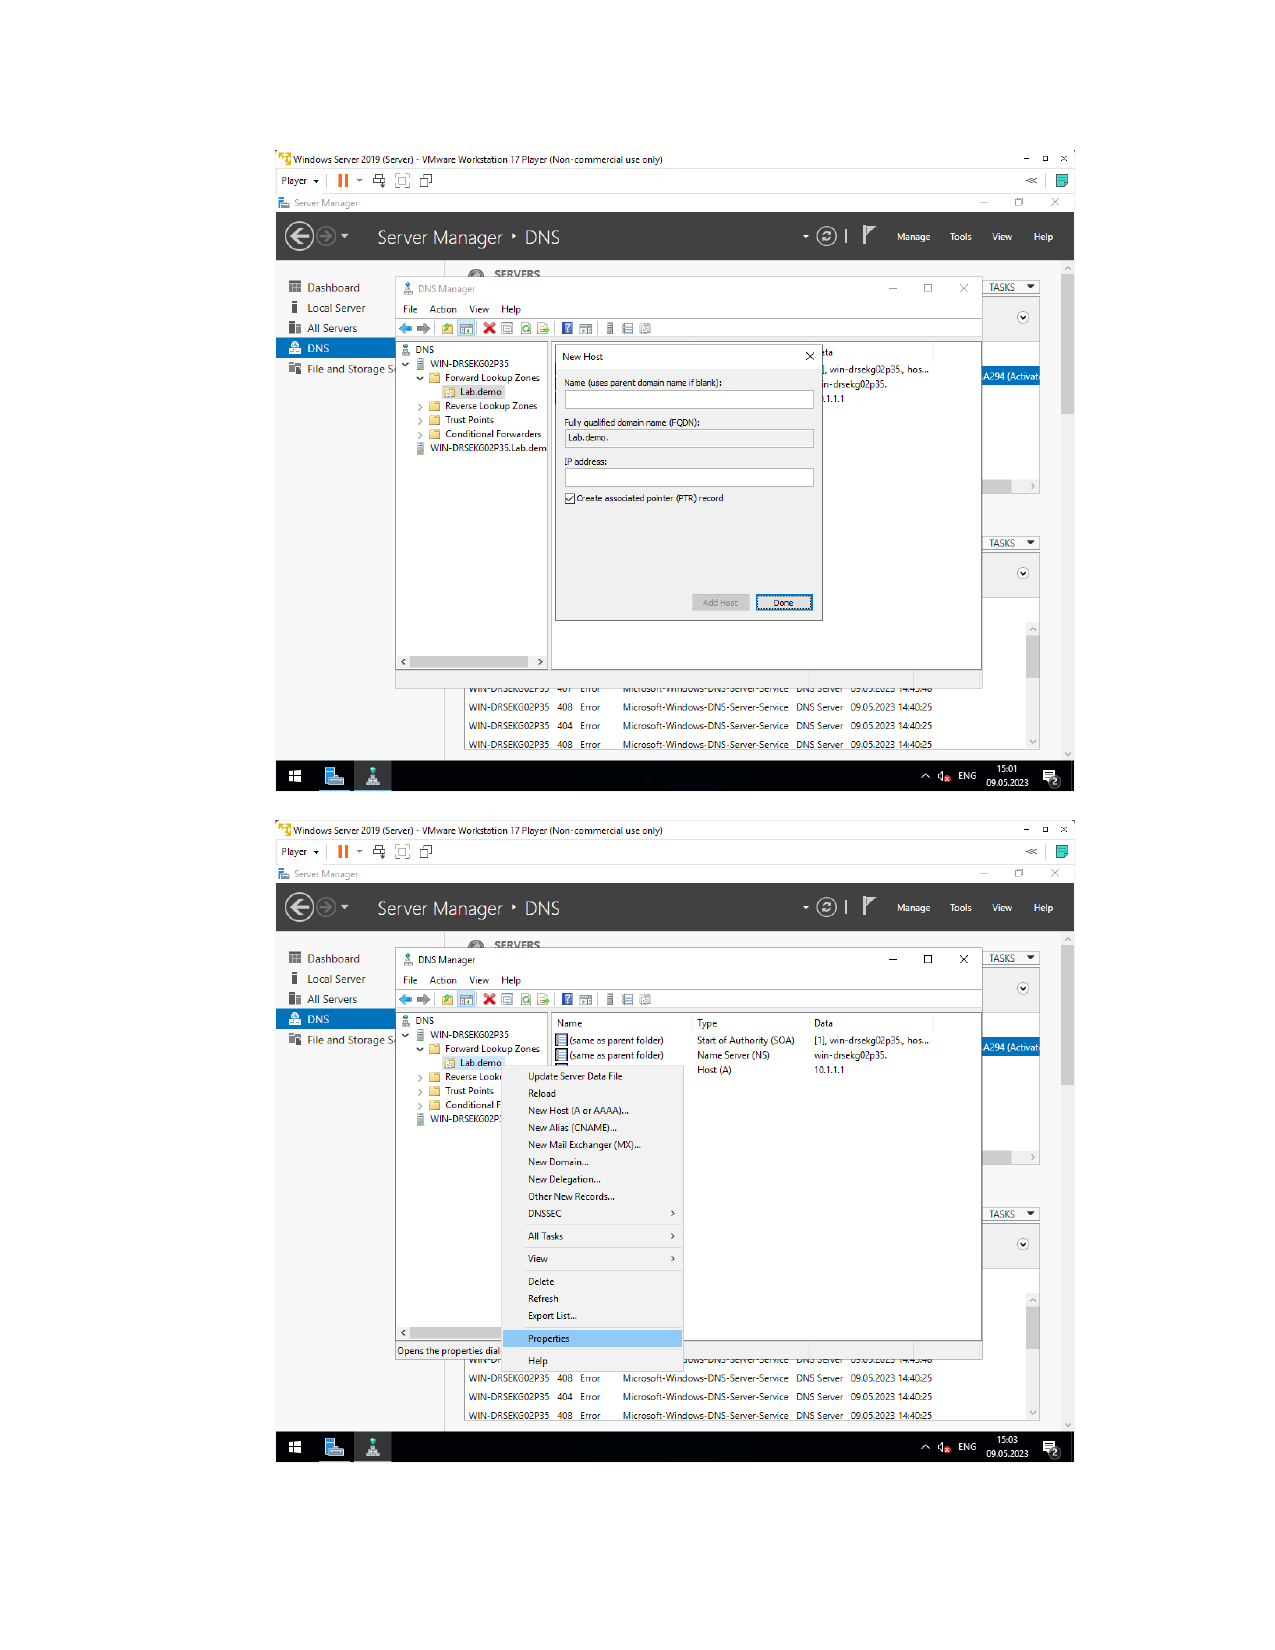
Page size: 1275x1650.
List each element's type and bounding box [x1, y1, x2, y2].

picture [275, 820, 1075, 1463]
picture [275, 150, 1075, 792]
